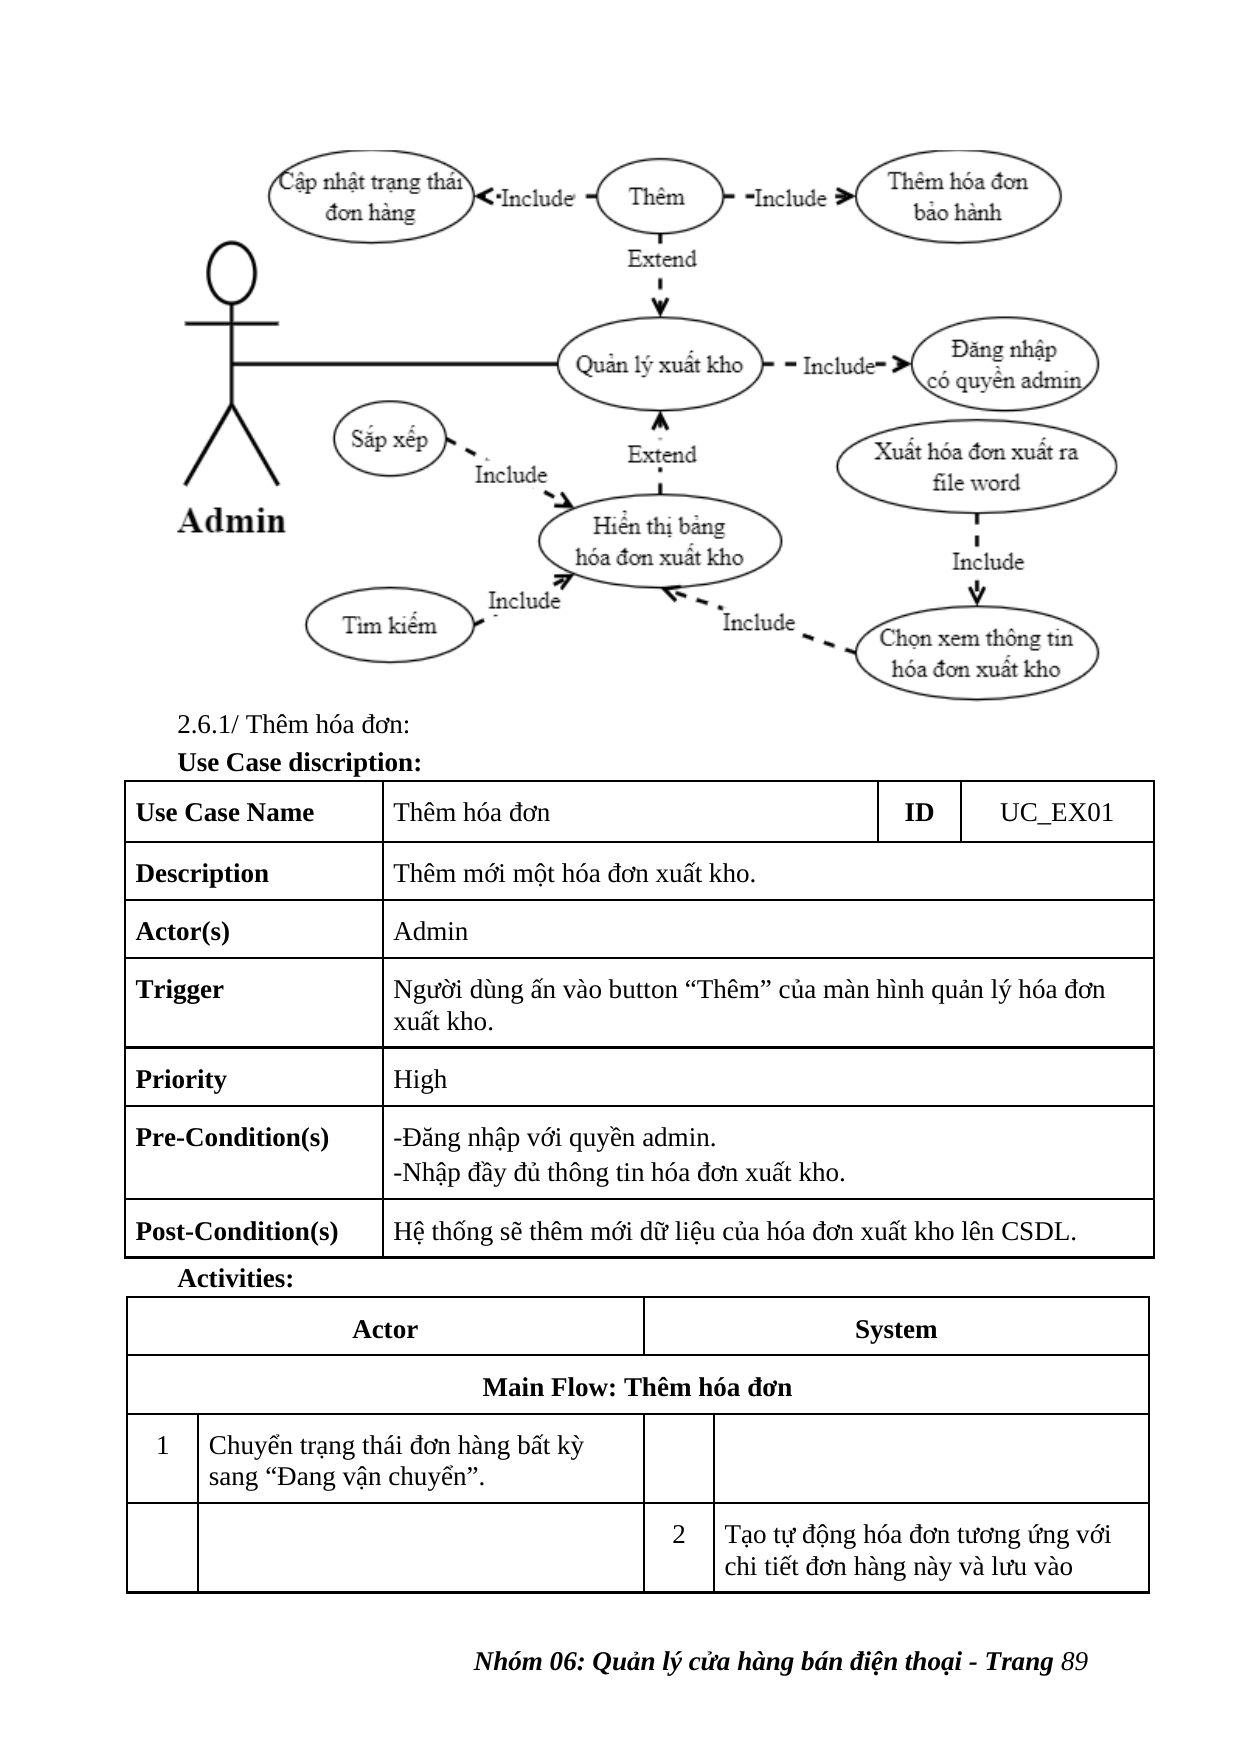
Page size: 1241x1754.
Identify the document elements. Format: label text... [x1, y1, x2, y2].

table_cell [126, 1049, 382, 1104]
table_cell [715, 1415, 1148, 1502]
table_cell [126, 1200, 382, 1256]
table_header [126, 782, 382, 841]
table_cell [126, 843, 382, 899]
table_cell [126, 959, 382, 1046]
text Activities: [177, 1263, 1090, 1294]
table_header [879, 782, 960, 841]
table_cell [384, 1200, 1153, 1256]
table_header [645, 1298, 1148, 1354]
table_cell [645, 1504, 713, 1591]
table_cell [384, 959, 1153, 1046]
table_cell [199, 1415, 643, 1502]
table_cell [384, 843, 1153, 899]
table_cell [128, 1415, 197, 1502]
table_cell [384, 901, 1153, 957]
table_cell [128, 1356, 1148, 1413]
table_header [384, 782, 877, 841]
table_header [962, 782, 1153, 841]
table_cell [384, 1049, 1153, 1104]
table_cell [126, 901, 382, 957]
text 2.6.1/ Thêm hóa đơn: [177, 709, 1090, 740]
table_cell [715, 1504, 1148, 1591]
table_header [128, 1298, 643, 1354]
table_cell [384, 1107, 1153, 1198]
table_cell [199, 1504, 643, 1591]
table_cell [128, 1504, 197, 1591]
picture [177, 150, 1118, 702]
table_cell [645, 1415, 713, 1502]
text Use Case discription: [177, 746, 1090, 777]
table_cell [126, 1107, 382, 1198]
